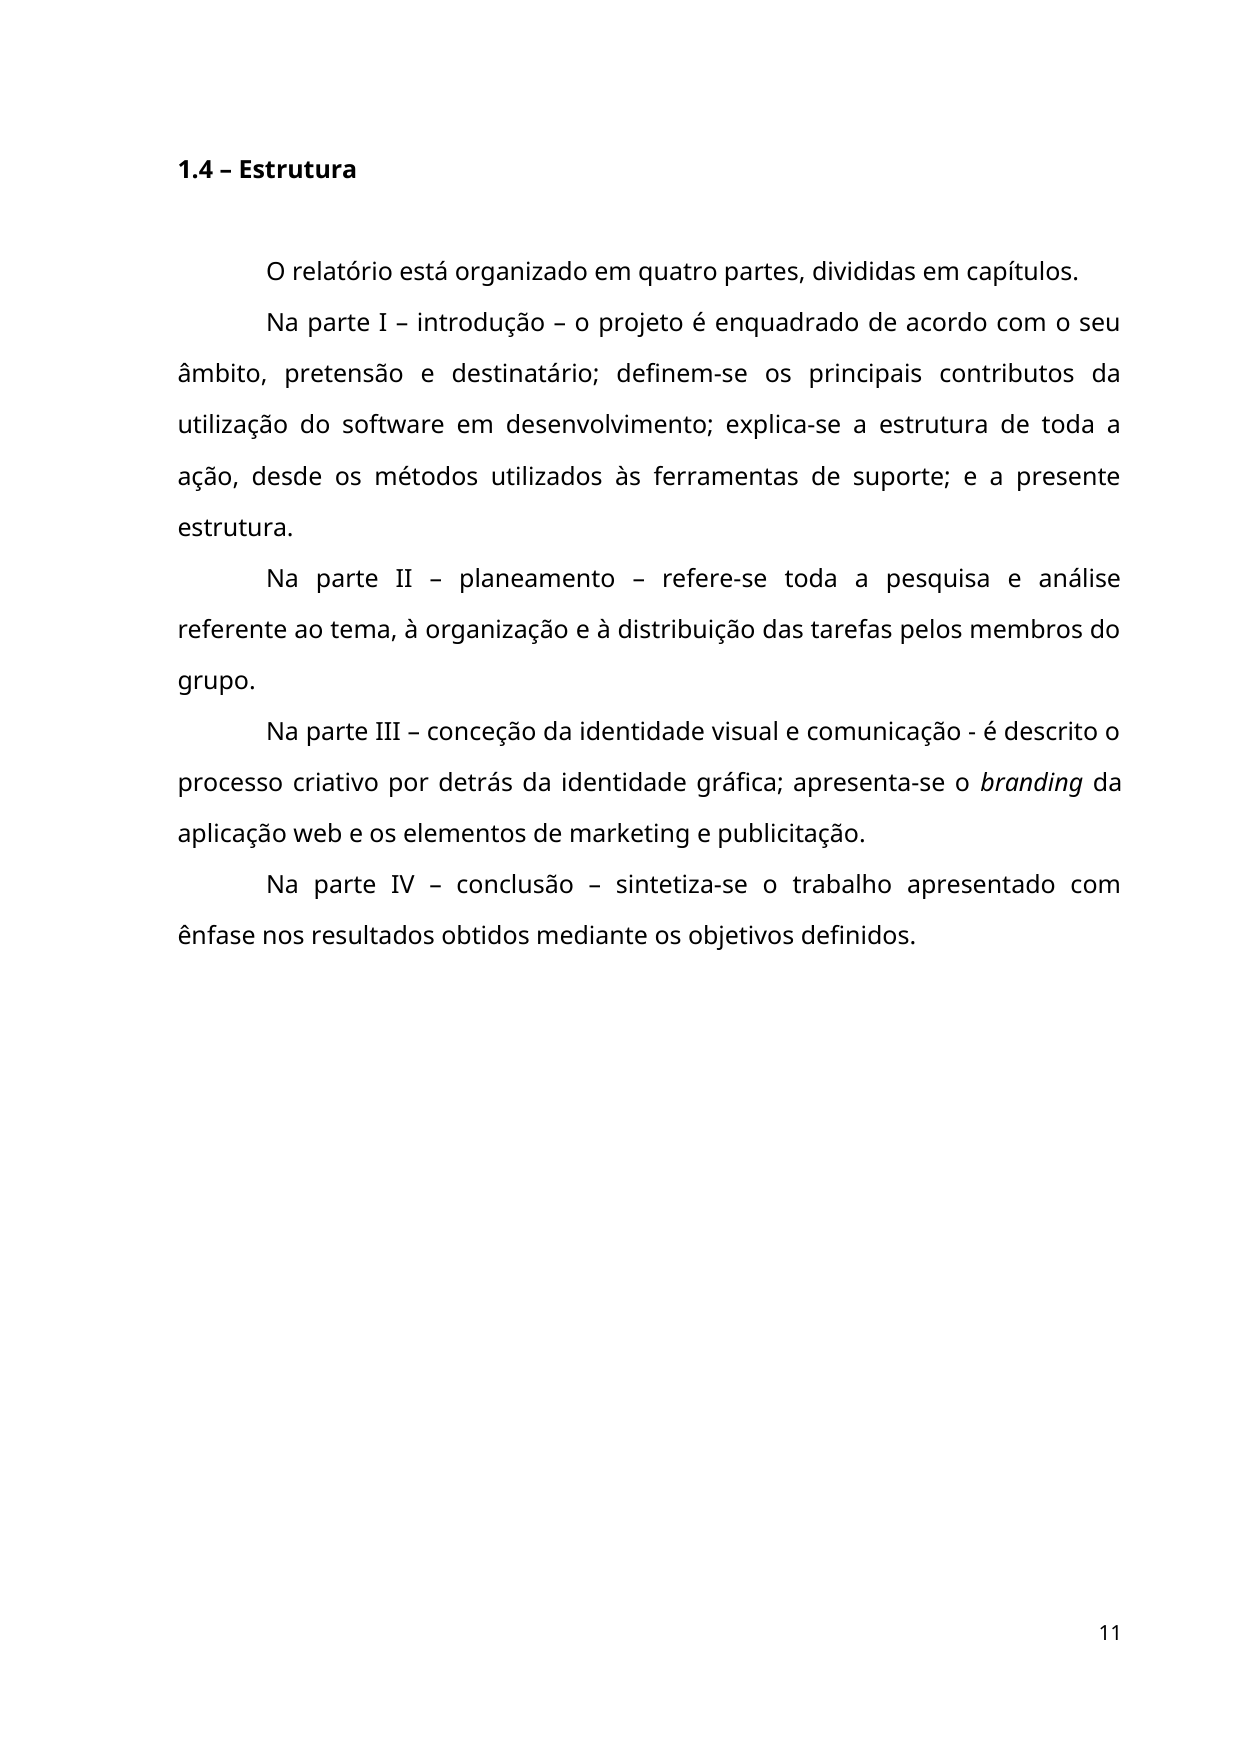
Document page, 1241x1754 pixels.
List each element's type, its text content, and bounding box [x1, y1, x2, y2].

text Na parte III – conceção da identidade visual e comunicação - é descrito o processo criativo por detrás da identidade gráfica; apresenta-se o branding da aplicação web e os elementos de marketing e publicitação. [177, 713, 1122, 849]
text Na parte I – introdução – o projeto é enquadrado de acordo com o seu âmbito, pretensão e destinatário; definem-se os principais contributos da utilização do software em desenvolvimento; explica-se a estrutura de toda a ação, desde os métodos utilizados às ferramentas de suporte; e a presente estrutura. [177, 305, 1122, 543]
text Na parte II – planeamento – refere-se toda a pesquisa e análise referente ao tema, à organização e à distribuição das tarefas pelos membros do grupo. [177, 560, 1122, 696]
text O relatório está organizado em quatro partes, divididas em capítulos. [177, 254, 1122, 288]
subtitle 1.4 – Estrutura [177, 152, 1122, 186]
text Na parte IV – conclusão – sintetiza-se o trabalho apresentado com ênfase nos resultados obtidos mediante os objetivos definidos. [177, 866, 1122, 952]
